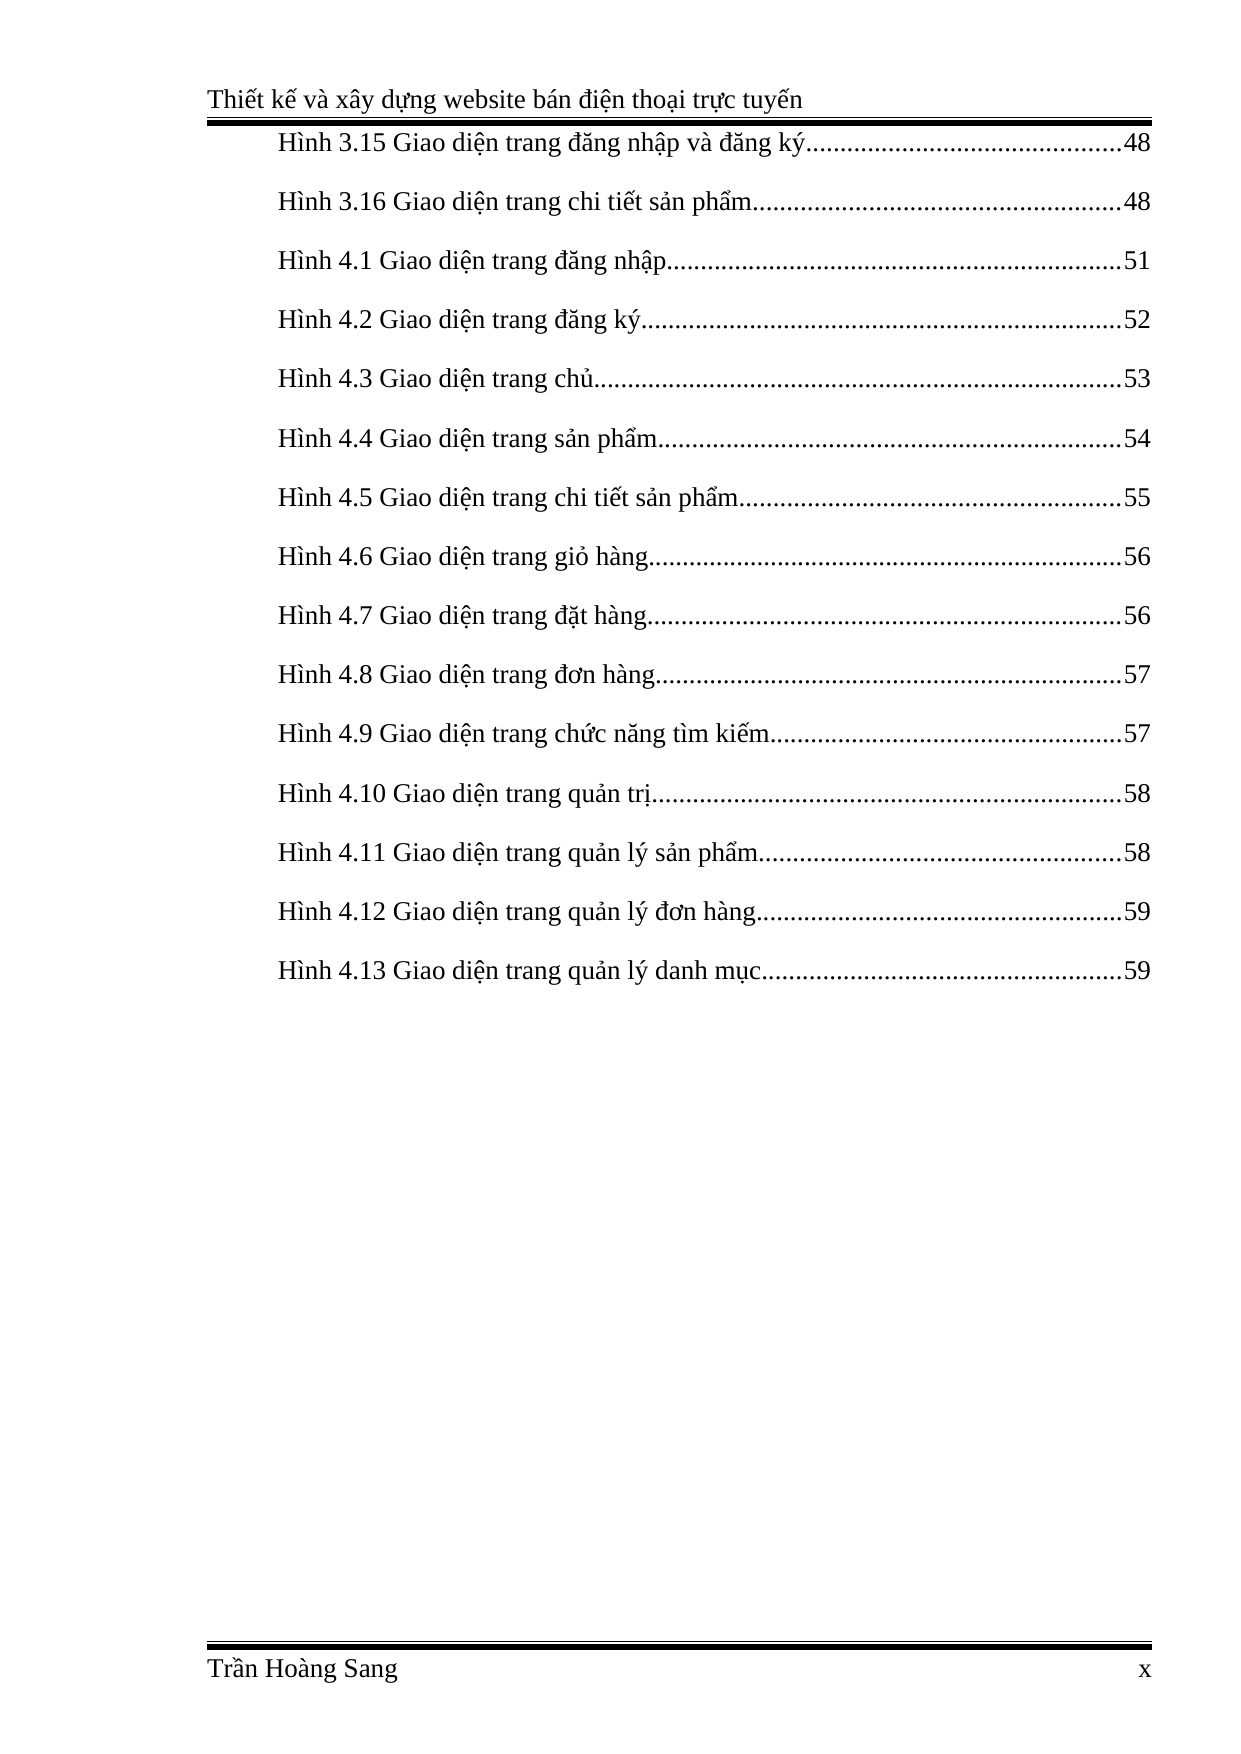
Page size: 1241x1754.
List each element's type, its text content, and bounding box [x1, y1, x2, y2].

text Hình 4.4 Giao diện trang sản phẩm 54 [207, 422, 1152, 453]
text Hình 4.1 Giao diện trang đăng nhập 51 [207, 244, 1152, 275]
text Hình 4.7 Giao diện trang đặt hàng 56 [207, 599, 1152, 630]
text Hình 4.13 Giao diện trang quản lý danh mục 59 [207, 954, 1152, 985]
text Hình 4.10 Giao diện trang quản trị 58 [207, 777, 1152, 808]
text Hình 4.8 Giao diện trang đơn hàng 57 [207, 658, 1152, 689]
text Hình 4.12 Giao diện trang quản lý đơn hàng 59 [207, 895, 1152, 926]
text Hình 4.2 Giao diện trang đăng ký 52 [207, 303, 1152, 334]
text Hình 4.11 Giao diện trang quản lý sản phẩm 58 [207, 836, 1152, 867]
text Hình 4.6 Giao diện trang giỏ hàng 56 [207, 540, 1152, 571]
text Hình 3.16 Giao diện trang chi tiết sản phẩm 48 [207, 185, 1152, 216]
text Hình 4.3 Giao diện trang chủ 53 [207, 363, 1152, 394]
text Hình 4.5 Giao diện trang chi tiết sản phẩm 55 [207, 481, 1152, 512]
text Hình 4.9 Giao diện trang chức năng tìm kiếm 57 [207, 718, 1152, 749]
text Hình 3.15 Giao diện trang đăng nhập và đăng ký 48 [207, 126, 1152, 157]
